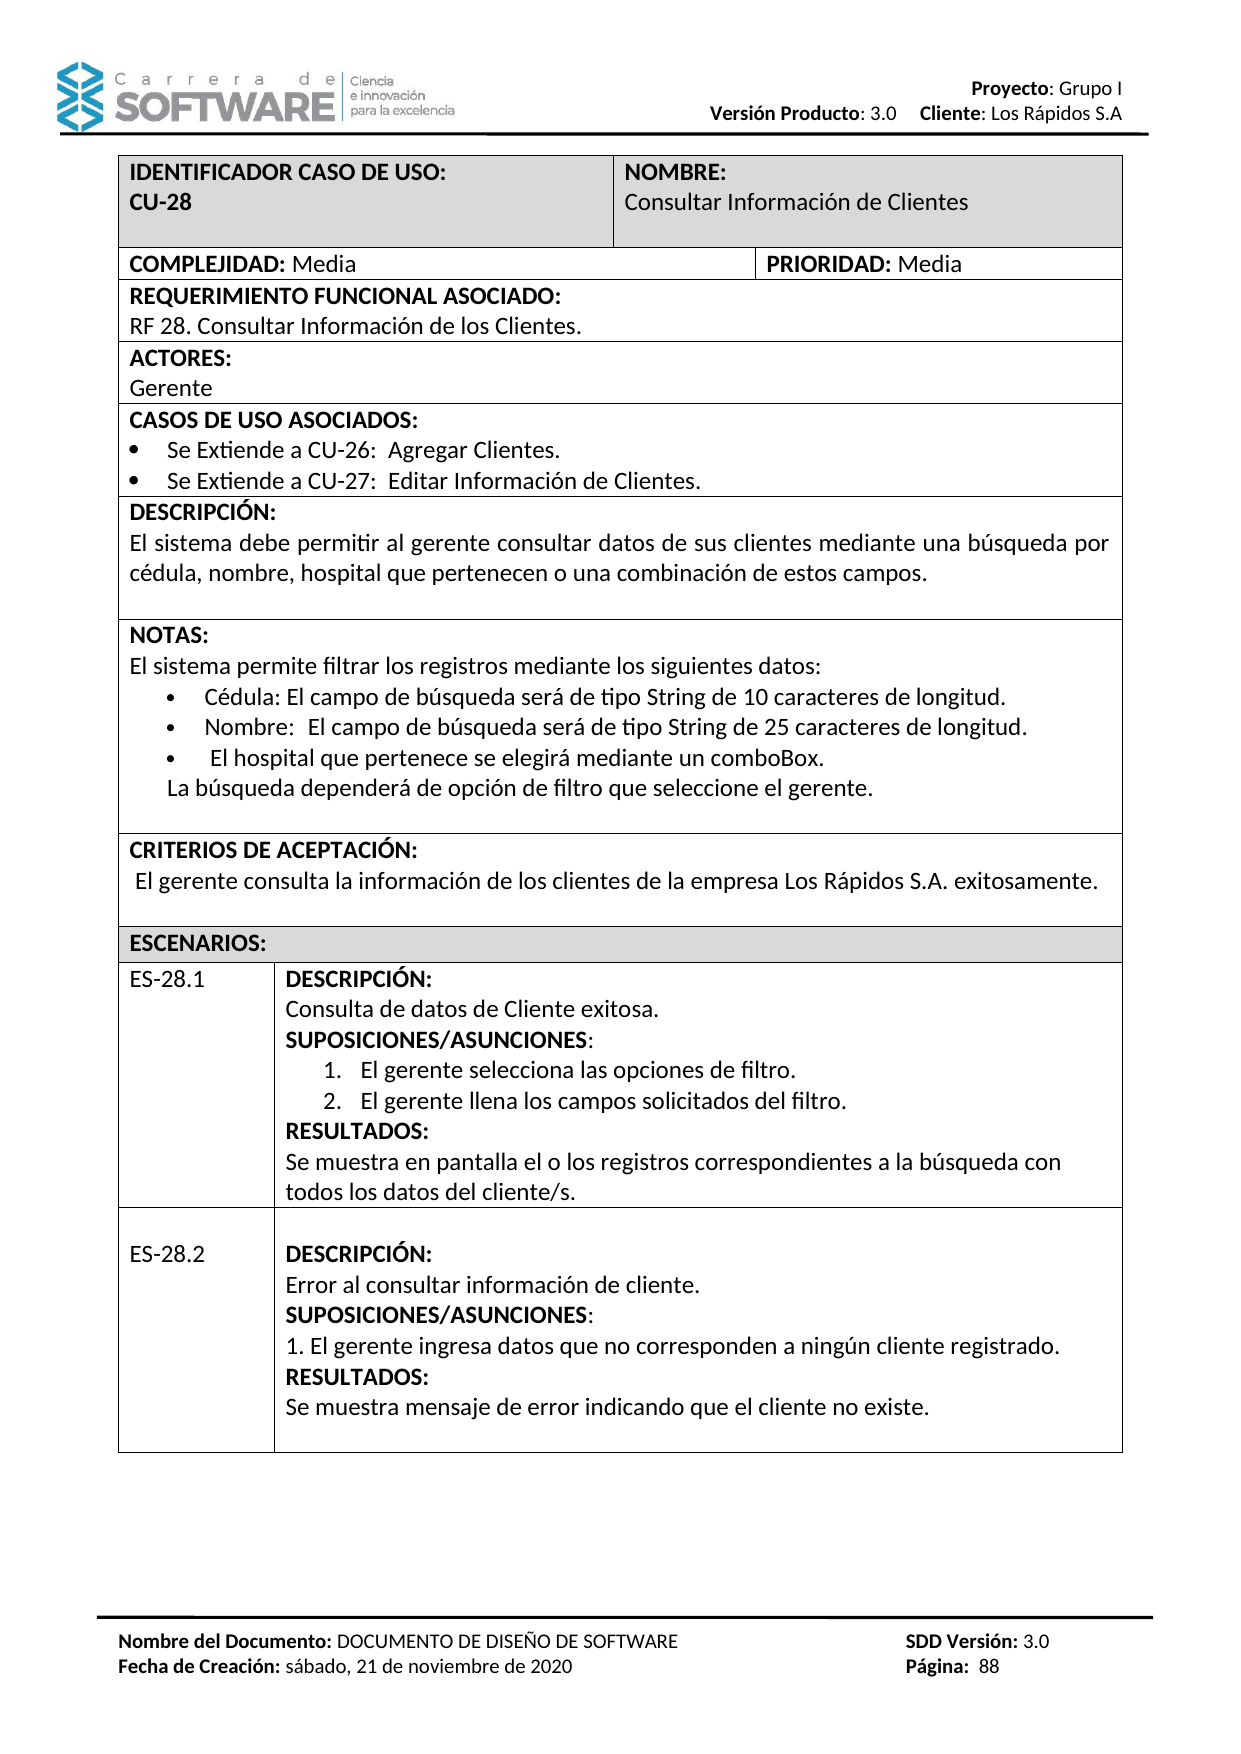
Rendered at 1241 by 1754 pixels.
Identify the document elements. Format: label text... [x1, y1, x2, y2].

table_cell ESCENARIOS: [119, 927, 1122, 962]
table_cell ACTORES: Gerente [119, 342, 1122, 403]
table_cell DESCRIPCIÓN: Error al consultar información de cliente. SUPOSICIONES/ASUNCIONES: 1. El gerente ingresa datos que no corresponden a ningún cliente registrado. RESULTADOS: Se muestra mensaje de error indicando que el cliente no existe. [275, 1208, 1122, 1452]
table_cell REQUERIMIENTO FUNCIONAL ASOCIADO: RF 28. Consultar Información de los Clientes. [119, 280, 1122, 341]
table_header NOMBRE: Consultar Información de Clientes [614, 156, 1122, 247]
table_cell ES-28.1 [119, 963, 274, 1207]
picture [46, 46, 461, 154]
table_cell DESCRIPCIÓN: Consulta de datos de Cliente exitosa. SUPOSICIONES/ASUNCIONES: El gerente selecciona las opciones de filtro. El gerente llena los campos solicitados del filtro. RESULTADOS: Se muestra en pantalla el o los registros correspondientes a la búsqueda con todos los datos del cliente/s. [275, 963, 1122, 1207]
table_header IDENTIFICADOR CASO DE USO: CU-28 [119, 156, 613, 247]
table_cell DESCRIPCIÓN: El sistema debe permitir al gerente consultar datos de sus clientes mediante una búsqueda por cédula, nombre, hospital que pertenecen o una combinación de estos campos. [119, 497, 1122, 619]
table_cell COMPLEJIDAD: Media [119, 248, 755, 279]
table_cell CASOS DE USO ASOCIADOS: Se Extiende a CU-26: Agregar Clientes. Se Extiende a CU-27: Editar Información de Clientes. [119, 404, 1122, 496]
table_cell ES-28.2 [119, 1208, 274, 1452]
table_cell NOTAS: El sistema permite filtrar los registros mediante los siguientes datos: Cédula: El campo de búsqueda será de tipo String de 10 caracteres de longitud. Nombre: El campo de búsqueda será de tipo String de 25 caracteres de longitud. El hospital que pertenece se elegirá mediante un comboBox. La búsqueda dependerá de opción de filtro que seleccione el gerente. [119, 620, 1122, 833]
table_cell CRITERIOS DE ACEPTACIÓN: El gerente consulta la información de los clientes de la empresa Los Rápidos S.A. exitosamente. [119, 834, 1122, 926]
table_cell PRIORIDAD: Media [756, 248, 1122, 279]
